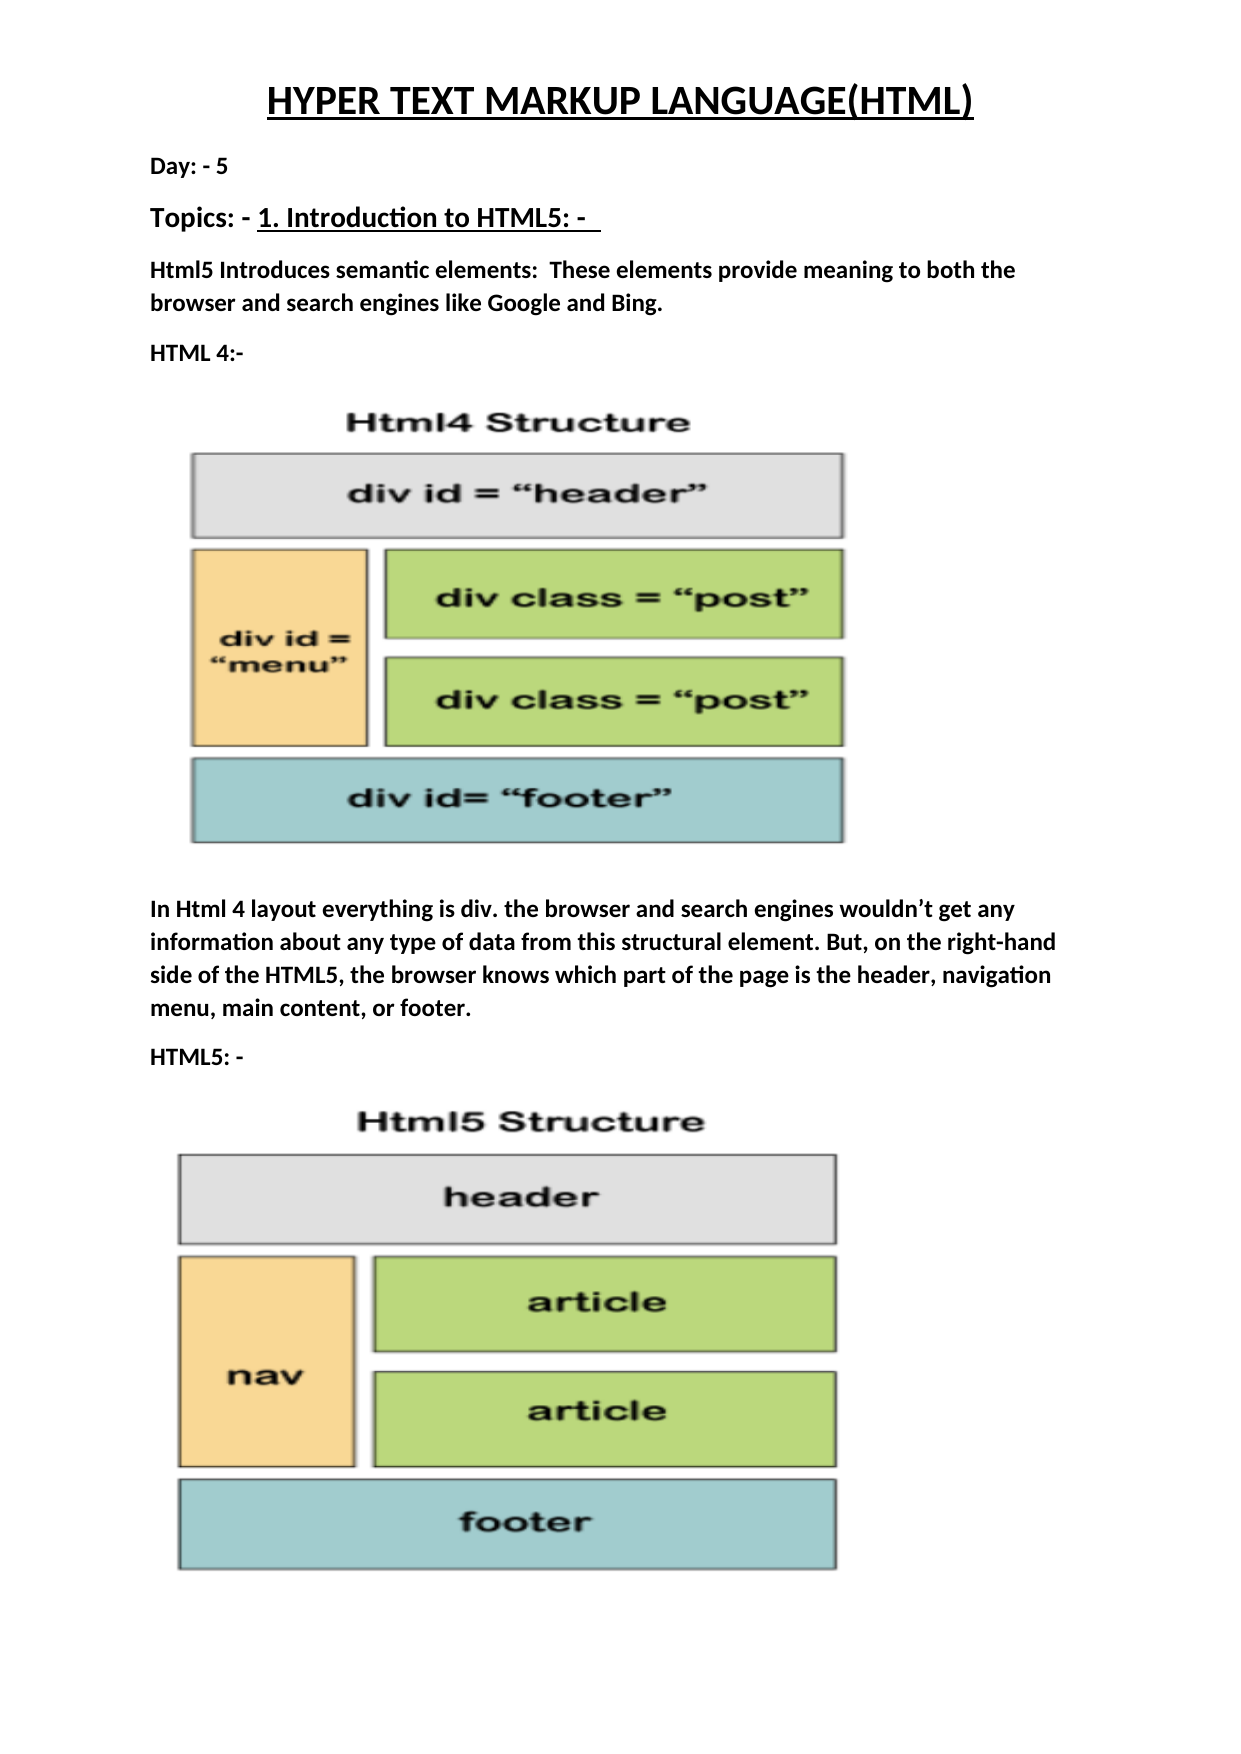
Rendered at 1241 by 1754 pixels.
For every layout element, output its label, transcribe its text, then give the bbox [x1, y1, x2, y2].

text Html5 Introduces semantic elements: These elements provide meaning to both the browser and search engines like Google and Bing. [150, 255, 1090, 318]
picture [150, 1091, 859, 1599]
text HTML 4:- [150, 337, 1090, 368]
picture [150, 386, 884, 875]
text HTML5: - [150, 1041, 1090, 1072]
text Day: - 5 [150, 150, 1090, 181]
text Topics: - 1. Introduction to HTML5: - [150, 199, 1090, 235]
text In Html 4 layout everything is div. the browser and search engines wouldn’t get any information about any type of data from this structural element. But, on the right-hand side of the HTML5, the browser knows which part of the page is the header, navigation menu, main content, or footer. [150, 893, 1090, 1022]
